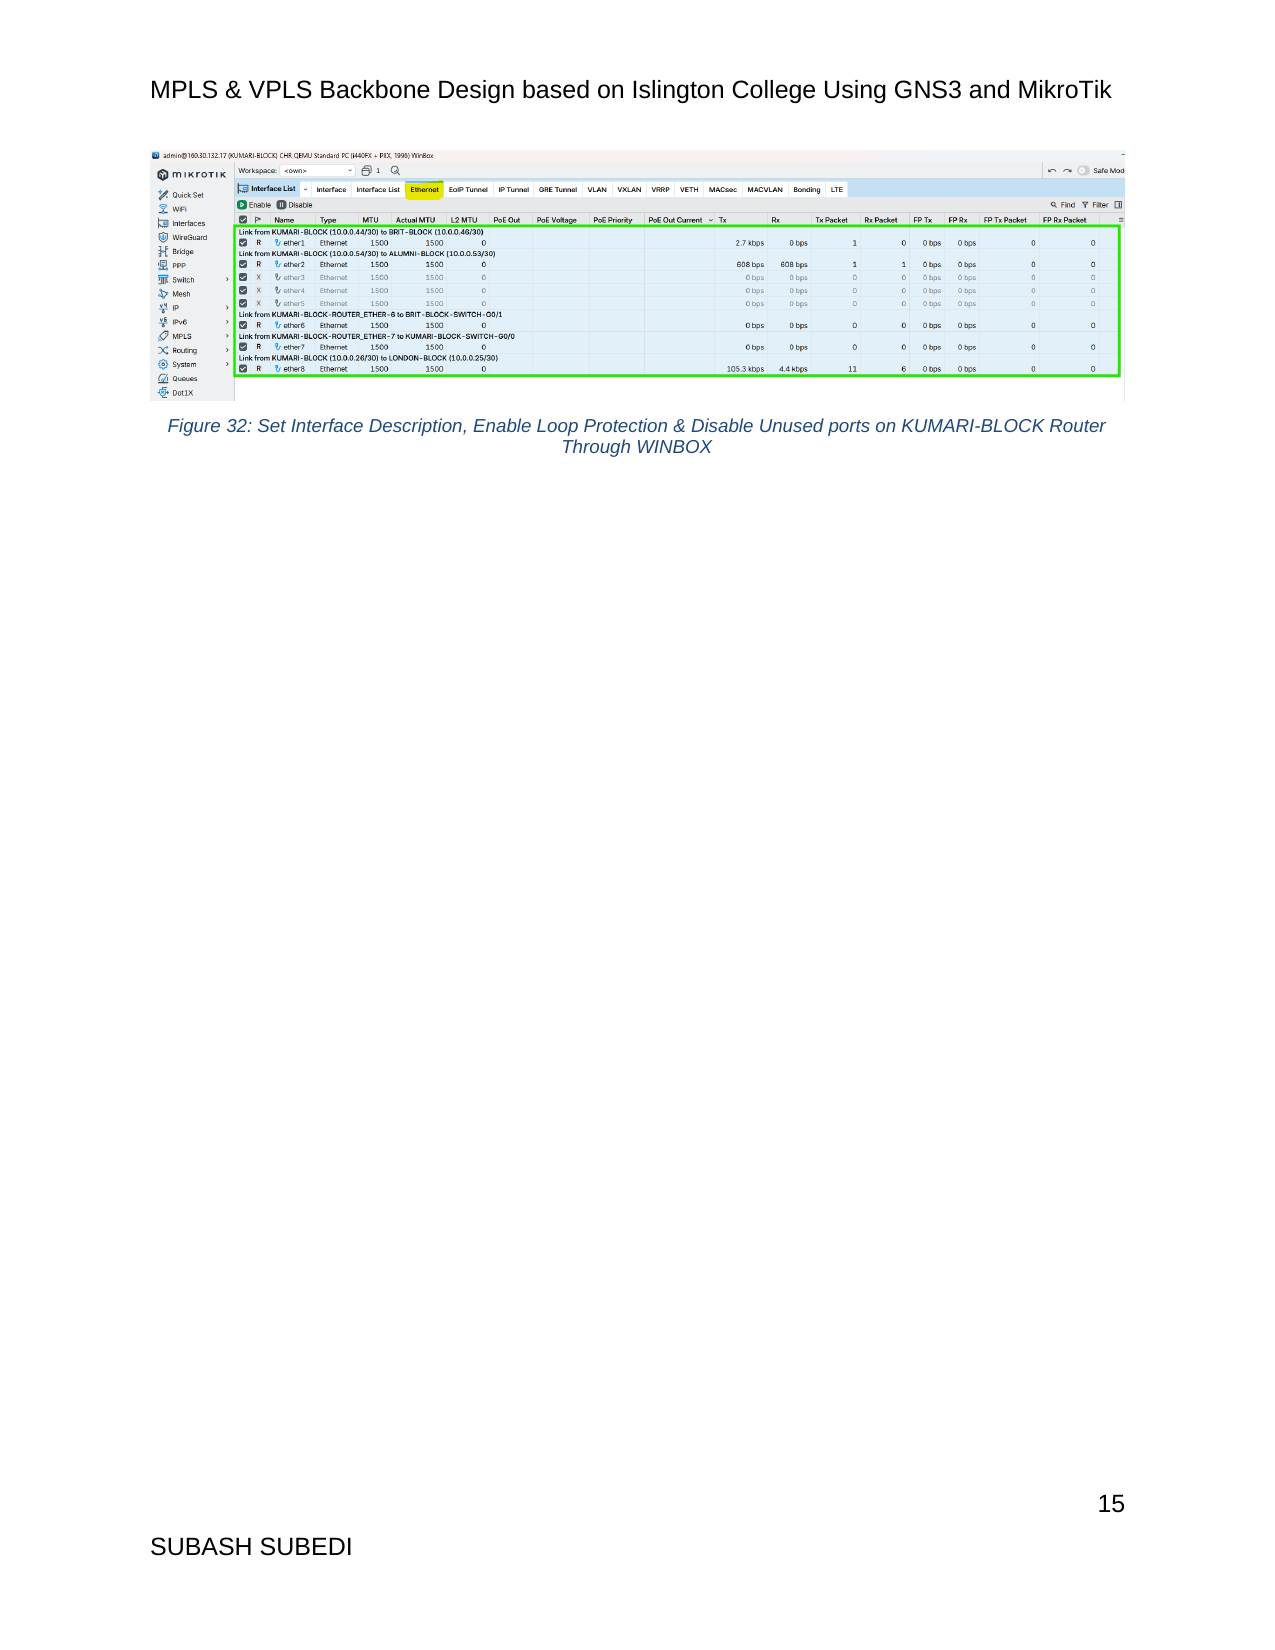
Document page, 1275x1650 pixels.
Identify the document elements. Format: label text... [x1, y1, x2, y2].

text Figure 32: Set Interface Description, Enable Loop Protection & Disable Unused ports on KUMARI-BLOCK Router Through WINBOX [150, 414, 1125, 458]
picture [150, 150, 1125, 401]
